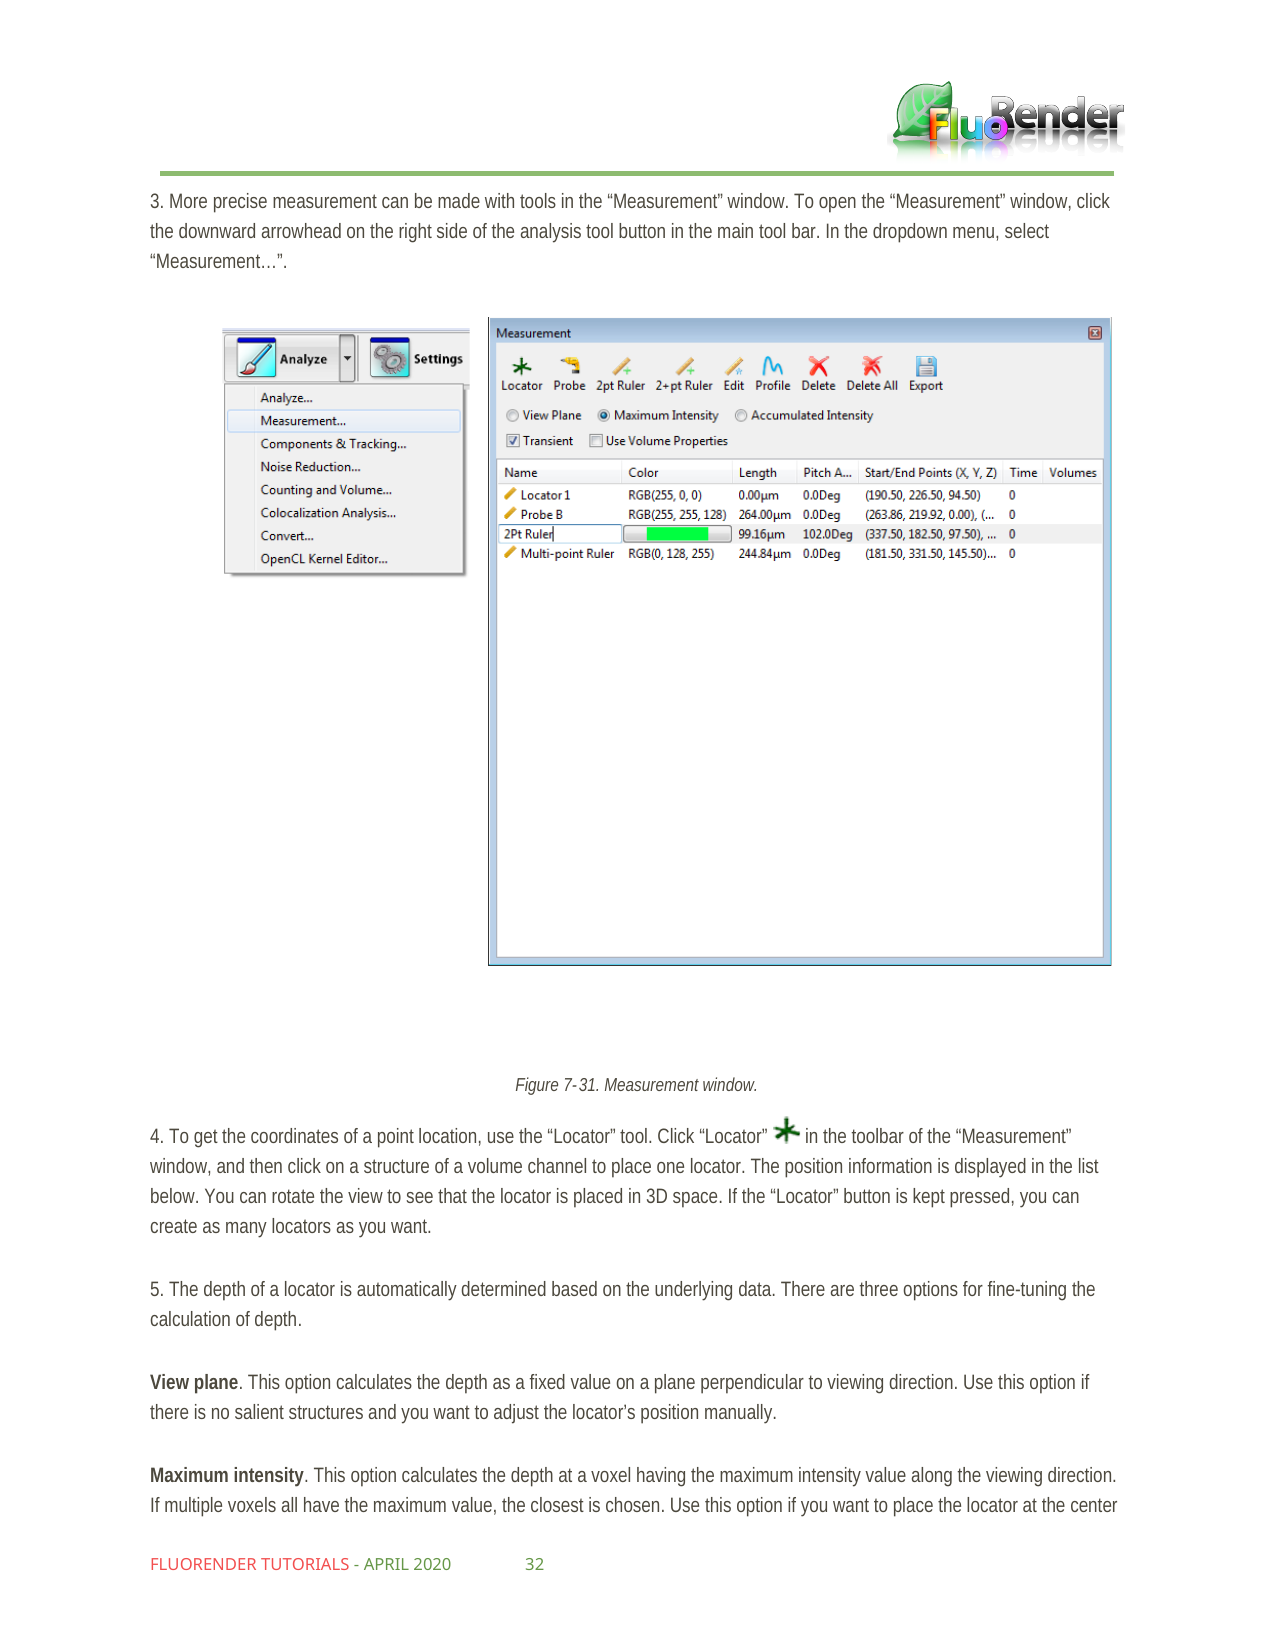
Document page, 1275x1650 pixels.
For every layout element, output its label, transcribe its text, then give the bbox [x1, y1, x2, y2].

text 5. The depth of a locator is automatically determined based on the underlying data. There are three options for fine-tuning the calculation of depth. [150, 1277, 1125, 1331]
text 3. More precise measurement can be made with tools in the “Measurement” window. To open the “Measurement” window, click the downward arrowhead on the right side of the analysis tool button in the main tool bar. In the dropdown menu, select “Measurement…”. [150, 189, 1125, 273]
picture [222, 328, 470, 580]
picture [887, 75, 1125, 165]
text View plane. This option calculates the depth as a fixed value on a plane perpendicular to viewing direction. Use this option if there is no salient structures and you want to adjust the locator’s position manually. [150, 1370, 1125, 1424]
picture [488, 317, 1112, 966]
picture [773, 1116, 800, 1144]
text 4. To get the coordinates of a point location, use the “Locator” tool. Click “Locator” in the toolbar of the “Measurement” window, and then click on a structure of a volume channel to place one locator. The position information is displayed in the list below. You can rotate the view to see that the locator is placed in 3D space. If the “Locator” button is kept pressed, you can create as many locators as you want. [150, 1116, 1125, 1238]
